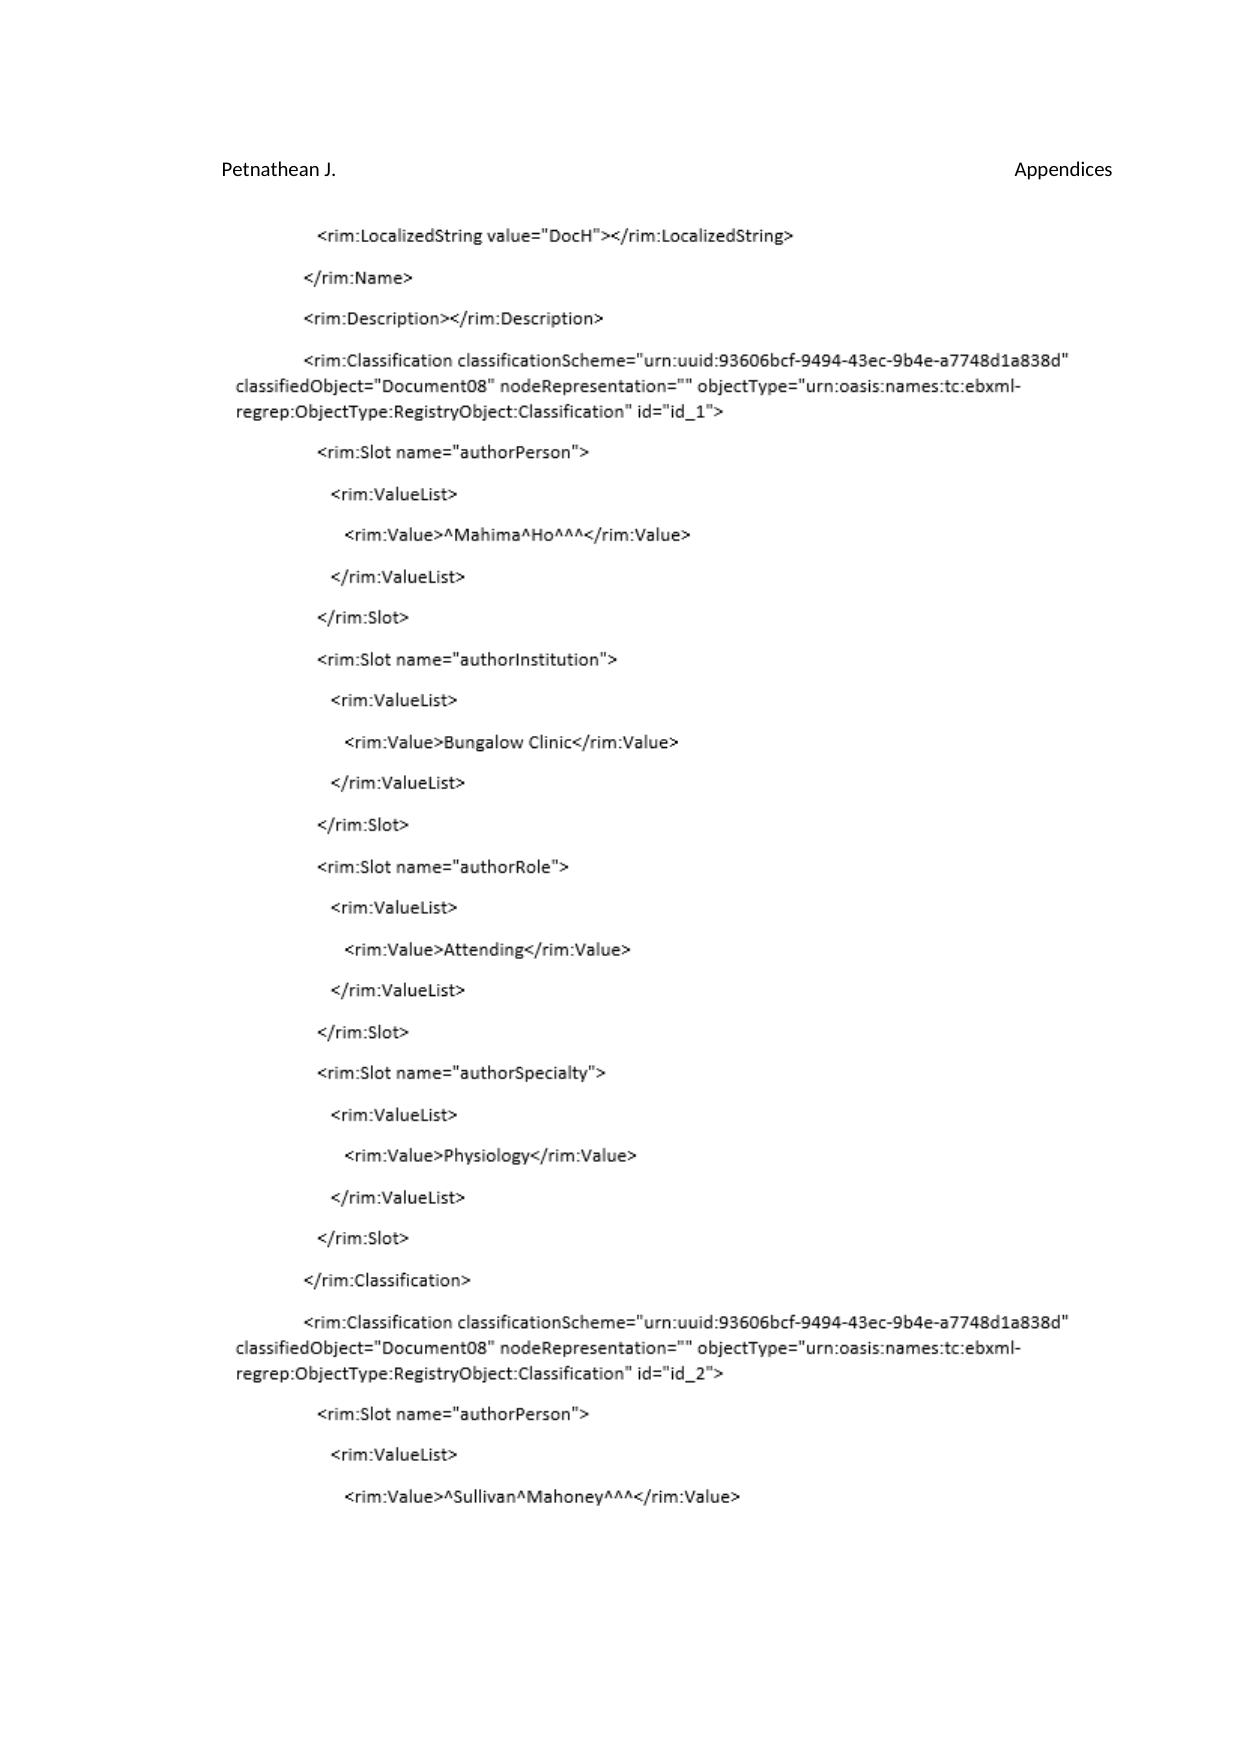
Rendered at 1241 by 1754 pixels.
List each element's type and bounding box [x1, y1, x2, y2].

picture [221, 221, 1093, 1512]
